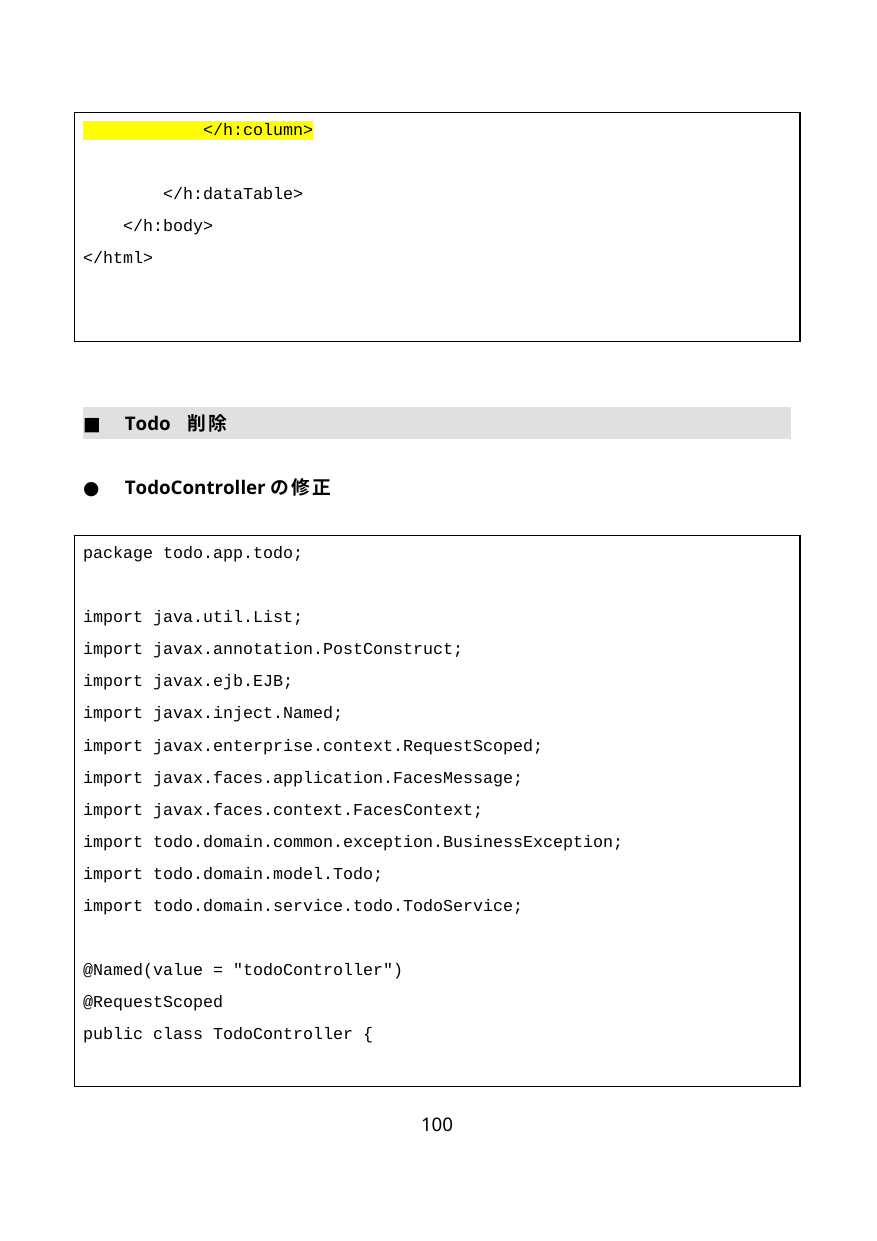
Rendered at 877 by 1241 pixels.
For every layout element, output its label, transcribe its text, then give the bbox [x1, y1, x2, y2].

text import todo.domain.model.Todo; [83, 859, 791, 891]
text </html> [83, 243, 791, 275]
text </h:column> [75, 113, 799, 147]
text import java.util.List; [83, 602, 791, 634]
subtitle TodoControllerの修正 [83, 471, 791, 503]
subtitle Todo削除 [83, 407, 791, 439]
text import javax.annotation.PostConstruct; [83, 634, 791, 666]
text </h:dataTable> [83, 179, 791, 211]
text import todo.domain.service.todo.TodoService; [83, 891, 791, 923]
text import javax.ejb.EJB; [83, 666, 791, 698]
text </h:body> [83, 211, 791, 243]
text import javax.faces.application.FacesMessage; [83, 763, 791, 795]
text import javax.faces.context.FacesContext; [83, 795, 791, 827]
text public class TodoController { [83, 1019, 791, 1051]
text package todo.app.todo; [75, 536, 799, 570]
text import javax.enterprise.context.RequestScoped; [83, 731, 791, 763]
text @RequestScoped [83, 987, 791, 1019]
text import javax.inject.Named; [83, 698, 791, 731]
text @Named(value = "todoController") [83, 955, 791, 987]
text import todo.domain.common.exception.BusinessException; [83, 827, 791, 859]
